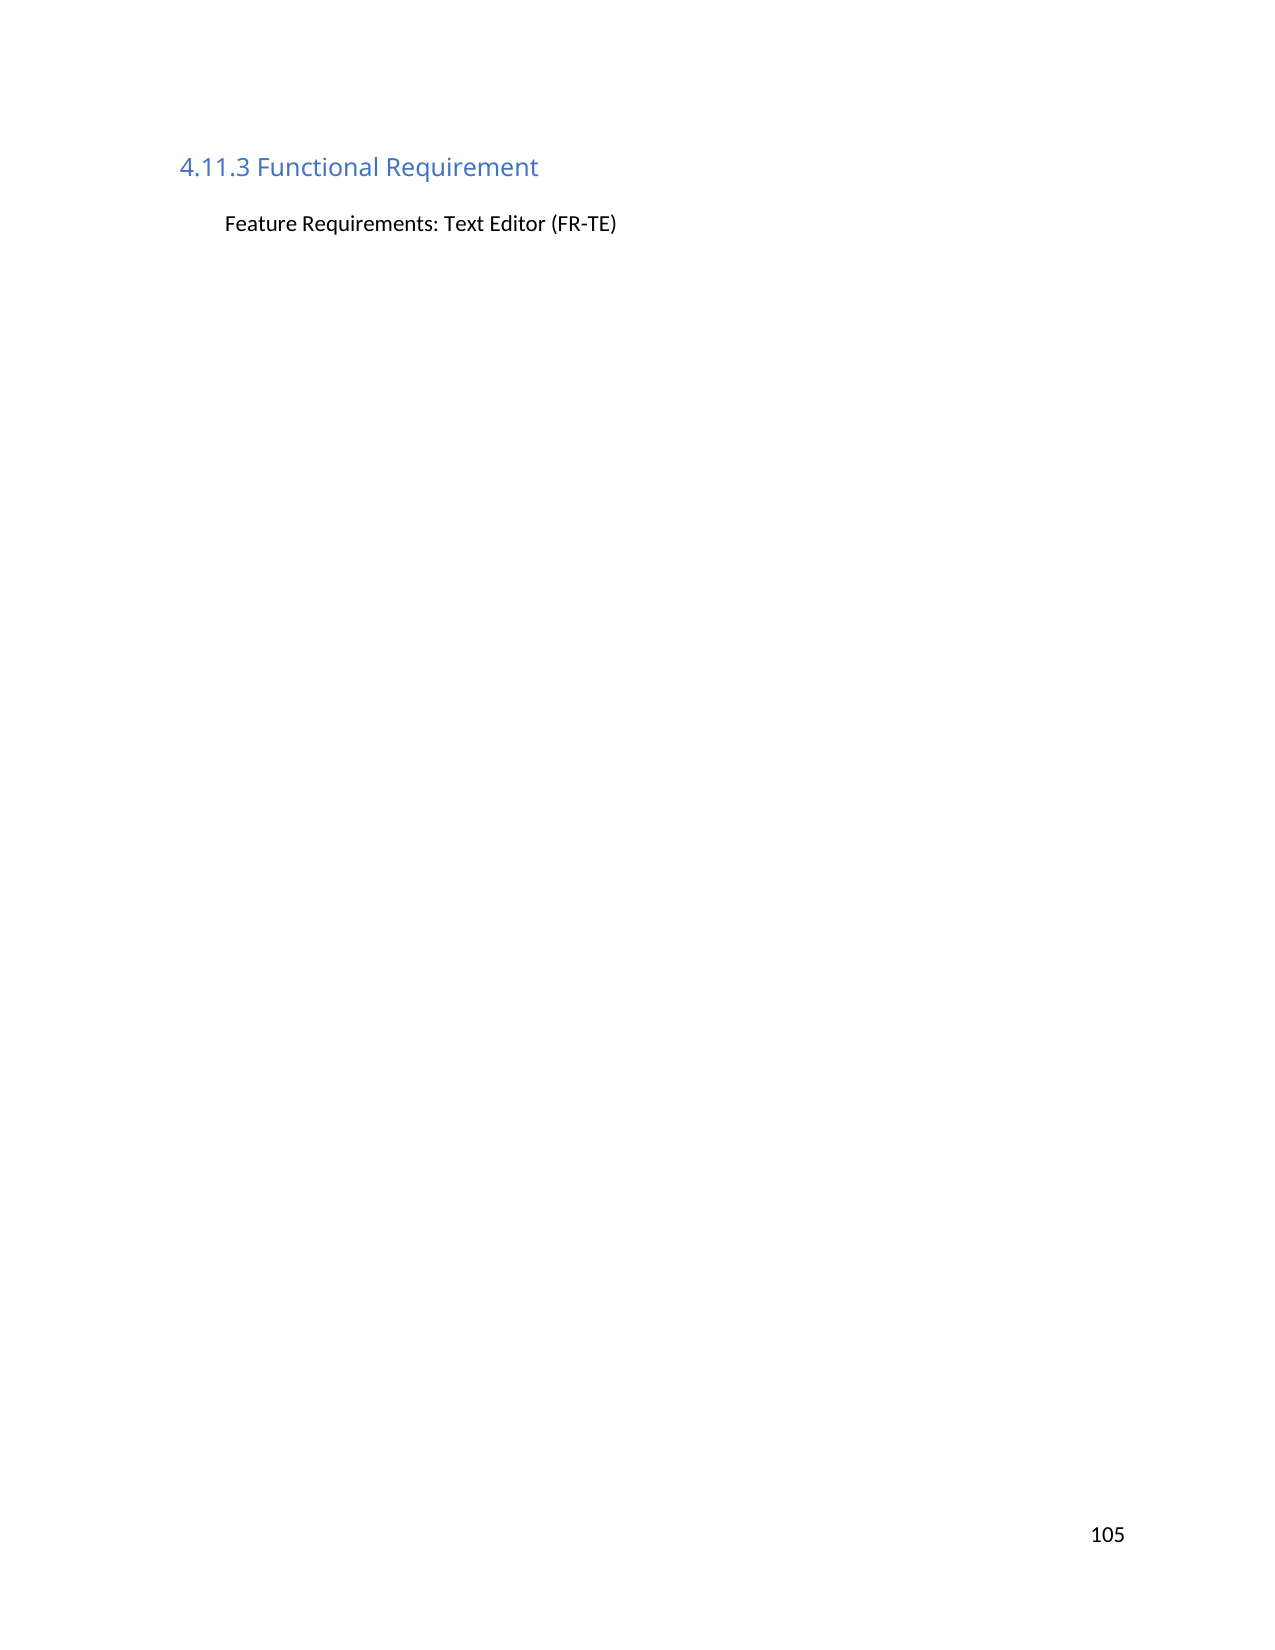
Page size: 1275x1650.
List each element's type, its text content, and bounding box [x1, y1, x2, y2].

text Feature Requirements: Text Editor (FR-TE) [150, 209, 1125, 237]
subtitle 4.11.3 Functional Requirement [179, 150, 1125, 184]
